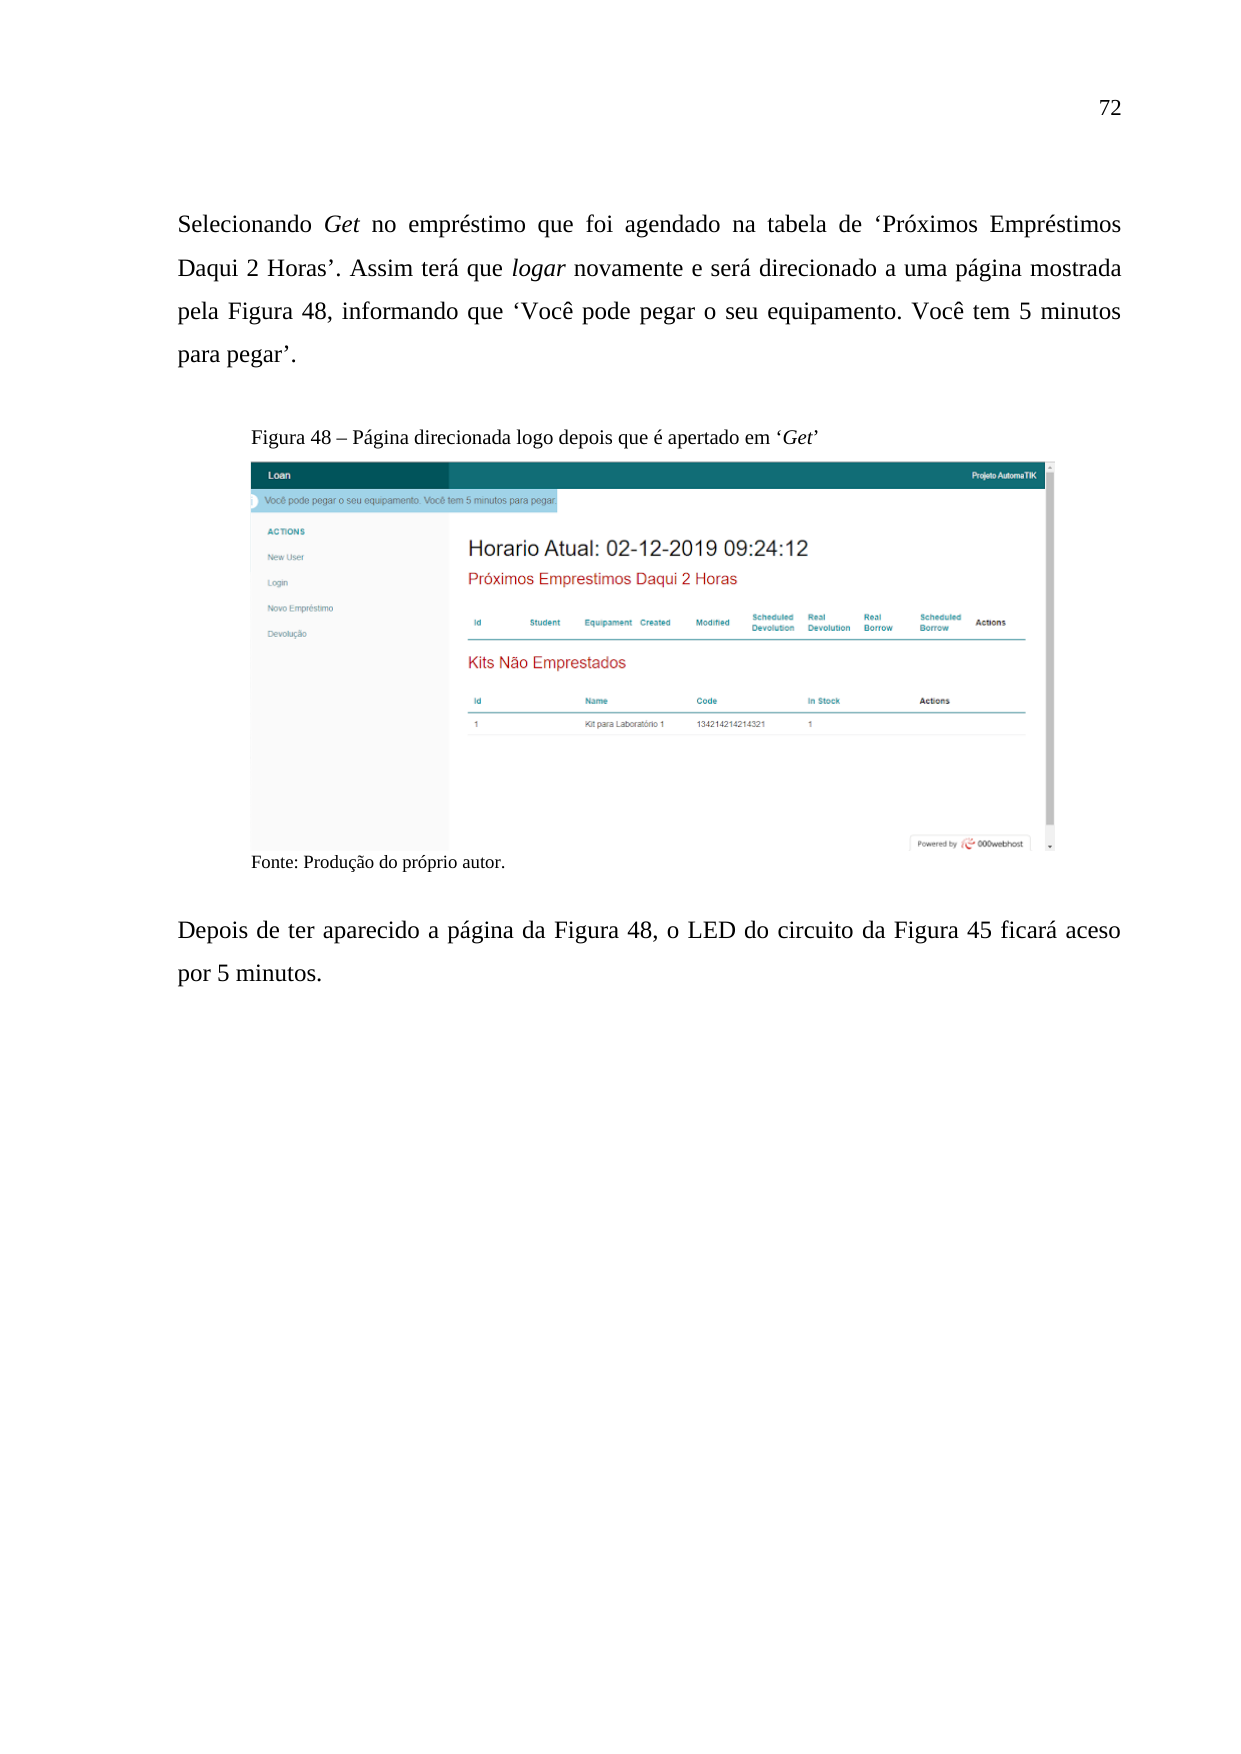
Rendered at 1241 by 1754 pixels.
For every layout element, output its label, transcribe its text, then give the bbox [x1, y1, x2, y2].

picture [250, 461, 1055, 851]
text Figura 48 – Página direcionada logo depois que é apertado em ‘Get’ [251, 425, 1122, 449]
text Selecionando Get no empréstimo que foi agendado na tabela de ‘Próximos Empréstimos Daqui 2 Horas’. Assim terá que logar novamente e será direcionado a uma página mostrada pela Figura 48, informando que ‘Você pode pegar o seu equipamento. Você tem 5 minutos para pegar’. [177, 209, 1122, 368]
text Fonte: Produção do próprio autor. [251, 851, 1122, 872]
text Depois de ter aparecido a página da Figura 48, o LED do circuito da Figura 45 ficará aceso por 5 minutos. [177, 915, 1122, 987]
